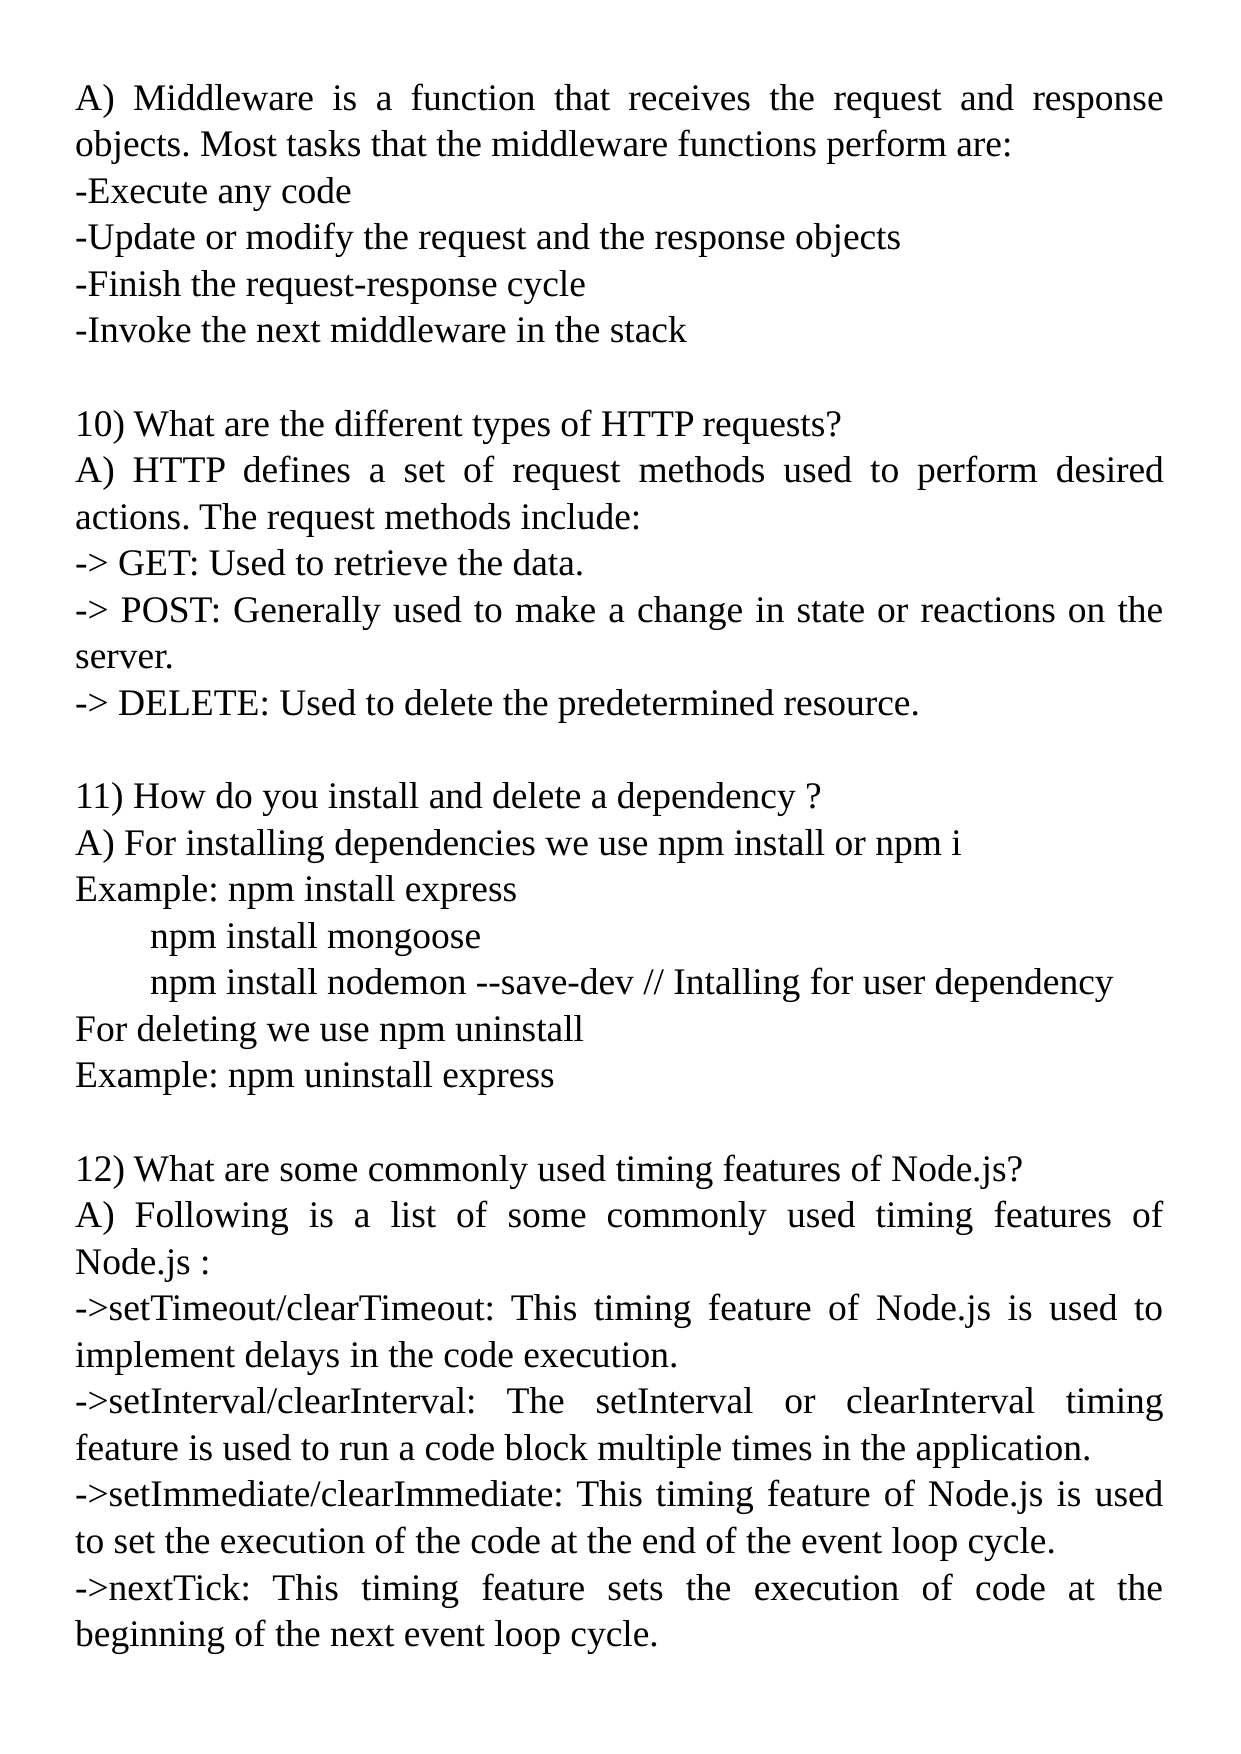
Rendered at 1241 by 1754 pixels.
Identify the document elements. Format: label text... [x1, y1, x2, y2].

text -> GET: Used to retrieve the data. [75, 541, 1165, 584]
text 12) What are some commonly used timing features of Node.js? [75, 1146, 1165, 1189]
text ->nextTick: This timing feature sets the execution of code at the beginning of the next event loop cycle. [75, 1565, 1165, 1655]
text Example: npm uninstall express [75, 1053, 1165, 1096]
text -Finish the request-response cycle [75, 261, 1165, 304]
text -> DELETE: Used to delete the predetermined resource. [75, 680, 1165, 723]
text 10) What are the different types of HTTP requests? [75, 401, 1165, 444]
text -Update or modify the request and the response objects [75, 215, 1165, 258]
text -> POST: Generally used to make a change in state or reactions on the server. [75, 587, 1165, 677]
text For deleting we use npm uninstall [75, 1006, 1165, 1049]
text npm install nodemon --save-dev // Intalling for user dependency [75, 960, 1165, 1003]
text ->setTimeout/clearTimeout: This timing feature of Node.js is used to implement delays in the code execution. [75, 1286, 1165, 1375]
text Example: npm install express [75, 867, 1165, 910]
text A) HTTP defines a set of request methods used to perform desired actions. The request methods include: [75, 447, 1165, 537]
text npm install mongoose [75, 913, 1165, 956]
text A) For installing dependencies we use npm install or npm i [75, 820, 1165, 863]
text ->setInterval/clearInterval: The setInterval or clearInterval timing feature is used to run a code block multiple times in the application. [75, 1379, 1165, 1468]
text A) Middleware is a function that receives the request and response objects. Most tasks that the middleware functions perform are: [75, 75, 1165, 165]
text A) Following is a list of some commonly used timing features of Node.js : [75, 1192, 1165, 1282]
text ->setImmediate/clearImmediate: This timing feature of Node.js is used to set the execution of the code at the end of the event loop cycle. [75, 1472, 1165, 1562]
text -Invoke the next middleware in the stack [75, 308, 1165, 351]
text -Execute any code [75, 168, 1165, 211]
text 11) How do you install and delete a dependency ? [75, 773, 1165, 817]
